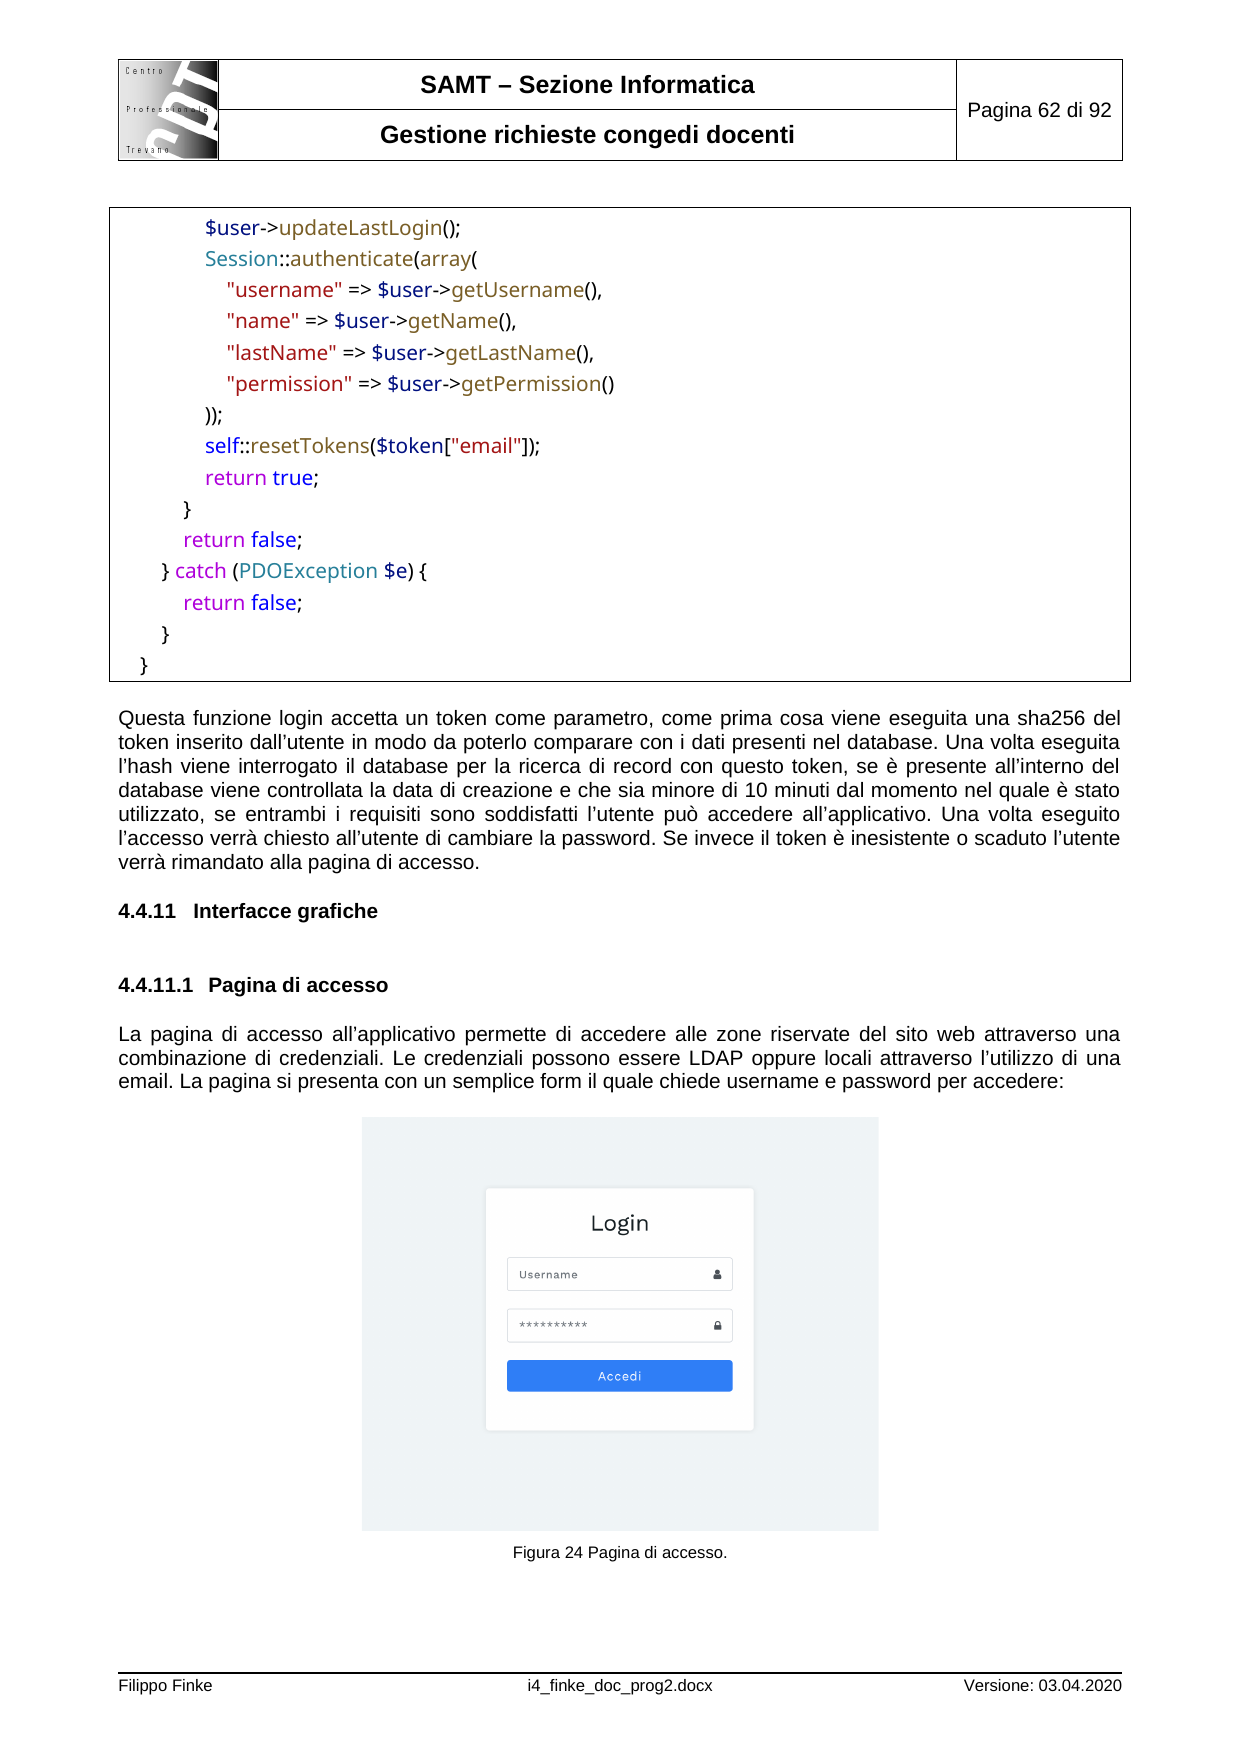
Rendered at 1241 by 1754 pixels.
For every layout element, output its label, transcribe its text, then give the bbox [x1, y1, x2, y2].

picture [118, 60, 218, 159]
text } [118, 616, 1122, 644]
text Figura 24 Pagina di accesso. [118, 1543, 1122, 1562]
text return false; [118, 522, 1122, 554]
text Session::authenticate(array( [118, 241, 1122, 272]
text } catch (PDOException $e) { [118, 554, 1122, 585]
text return true; [118, 460, 1122, 491]
text } [118, 491, 1122, 522]
text return false; [118, 585, 1122, 616]
text "username" => $user->getUsername(), [118, 272, 1122, 304]
text $user->updateLastLogin(); [110, 208, 1130, 241]
subtitle Pagina di accesso [118, 972, 1122, 996]
text "lastName" => $user->getLastName(), [118, 335, 1122, 366]
text self::resetTokens($token["email"]); [118, 429, 1122, 460]
text )); [118, 397, 1122, 429]
text Questa funzione login accetta un token come parametro, come prima cosa viene eseguita una sha256 del token inserito dall’utente in modo da poterlo comparare con i dati presenti nel database. Una volta eseguita l’hash viene interrogato il database per la ricerca di record con questo token, se è presente all’interno del database viene controllata la data di creazione e che sia minore di 10 minuti dal momento nel quale è stato utilizzato, se entrambi i requisiti sono soddisfatti l’utente può accedere all’applicativo. Una volta eseguito l’accesso verrà chiesto all’utente di cambiare la password. Se invece il token è inesistente o scaduto l’utente verrà rimandato alla pagina di accesso. [118, 706, 1122, 873]
text "name" => $user->getName(), [118, 304, 1122, 335]
text La pagina di accesso all’applicativo permette di accedere alle zone riservate del sito web attraverso una combinazione di credenziali. Le credenziali possono essere LDAP oppure locali attraverso l’utilizzo di una email. La pagina si presenta con un semplice form il quale chiede username e password per accedere: [118, 1021, 1122, 1093]
subtitle Interfacce grafiche [118, 898, 1122, 922]
picture [361, 1117, 879, 1531]
text } [110, 644, 1130, 681]
text "permission" => $user->getPermission() [118, 366, 1122, 397]
